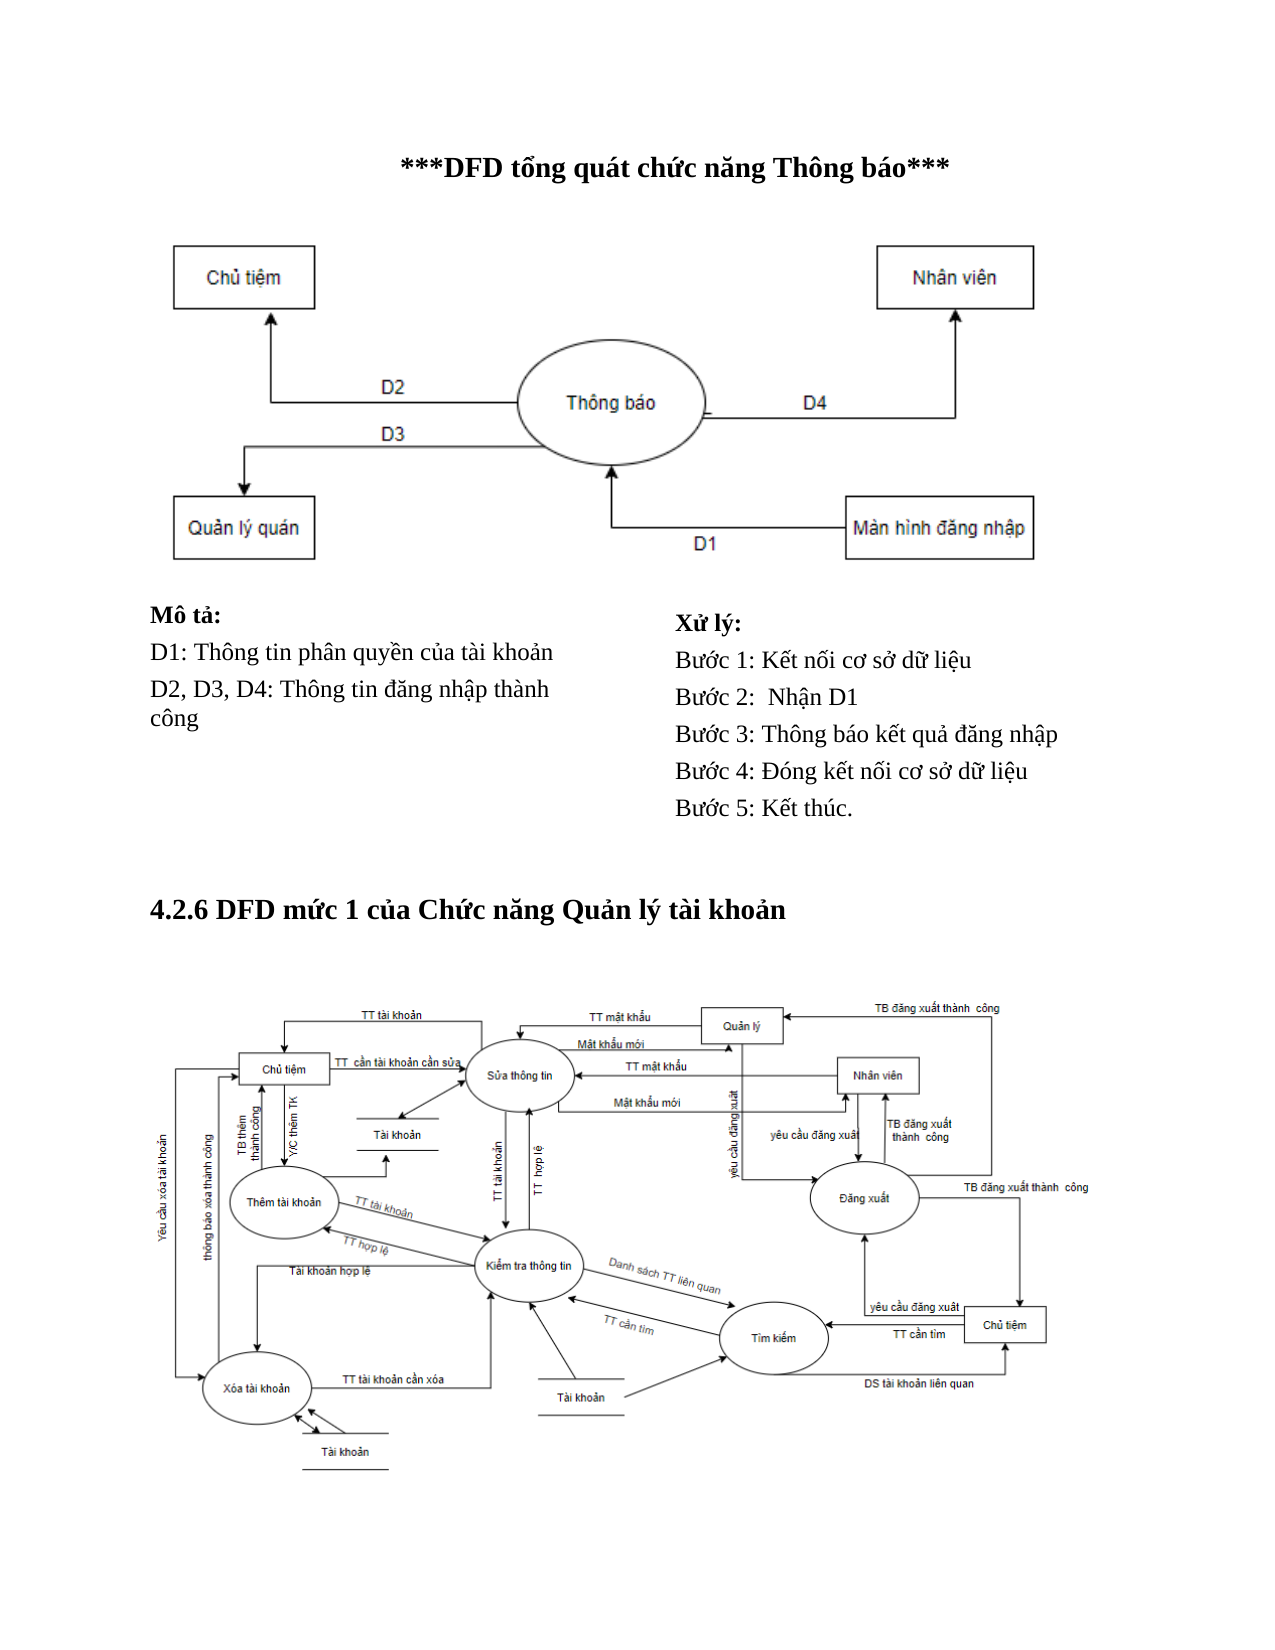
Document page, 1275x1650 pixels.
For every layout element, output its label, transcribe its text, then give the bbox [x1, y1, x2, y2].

text Bước 2: Nhận D1 [675, 682, 1125, 711]
text Bước 1: Kết nối cơ sở dữ liệu [675, 645, 1125, 674]
text D2, D3, D4: Thông tin đăng nhập thành công [150, 674, 600, 731]
text 4.2.6 DFD mức 1 của Chức năng Quản lý tài khoản [150, 892, 1125, 925]
text D1: Thông tin phân quyền của tài khoản [150, 637, 600, 666]
picture [150, 997, 1091, 1477]
text Bước 4: Đóng kết nối cơ sở dữ liệu [675, 756, 1125, 785]
text Bước 3: Thông báo kết quả đăng nhập [675, 719, 1125, 748]
text ***DFD tổng quát chức năng Thông báo*** [225, 150, 1125, 183]
text Bước 5: Kết thúc. [675, 793, 1125, 822]
text Xử lý: [675, 608, 1125, 637]
text Mô tả: [150, 600, 600, 628]
picture [150, 230, 1058, 571]
